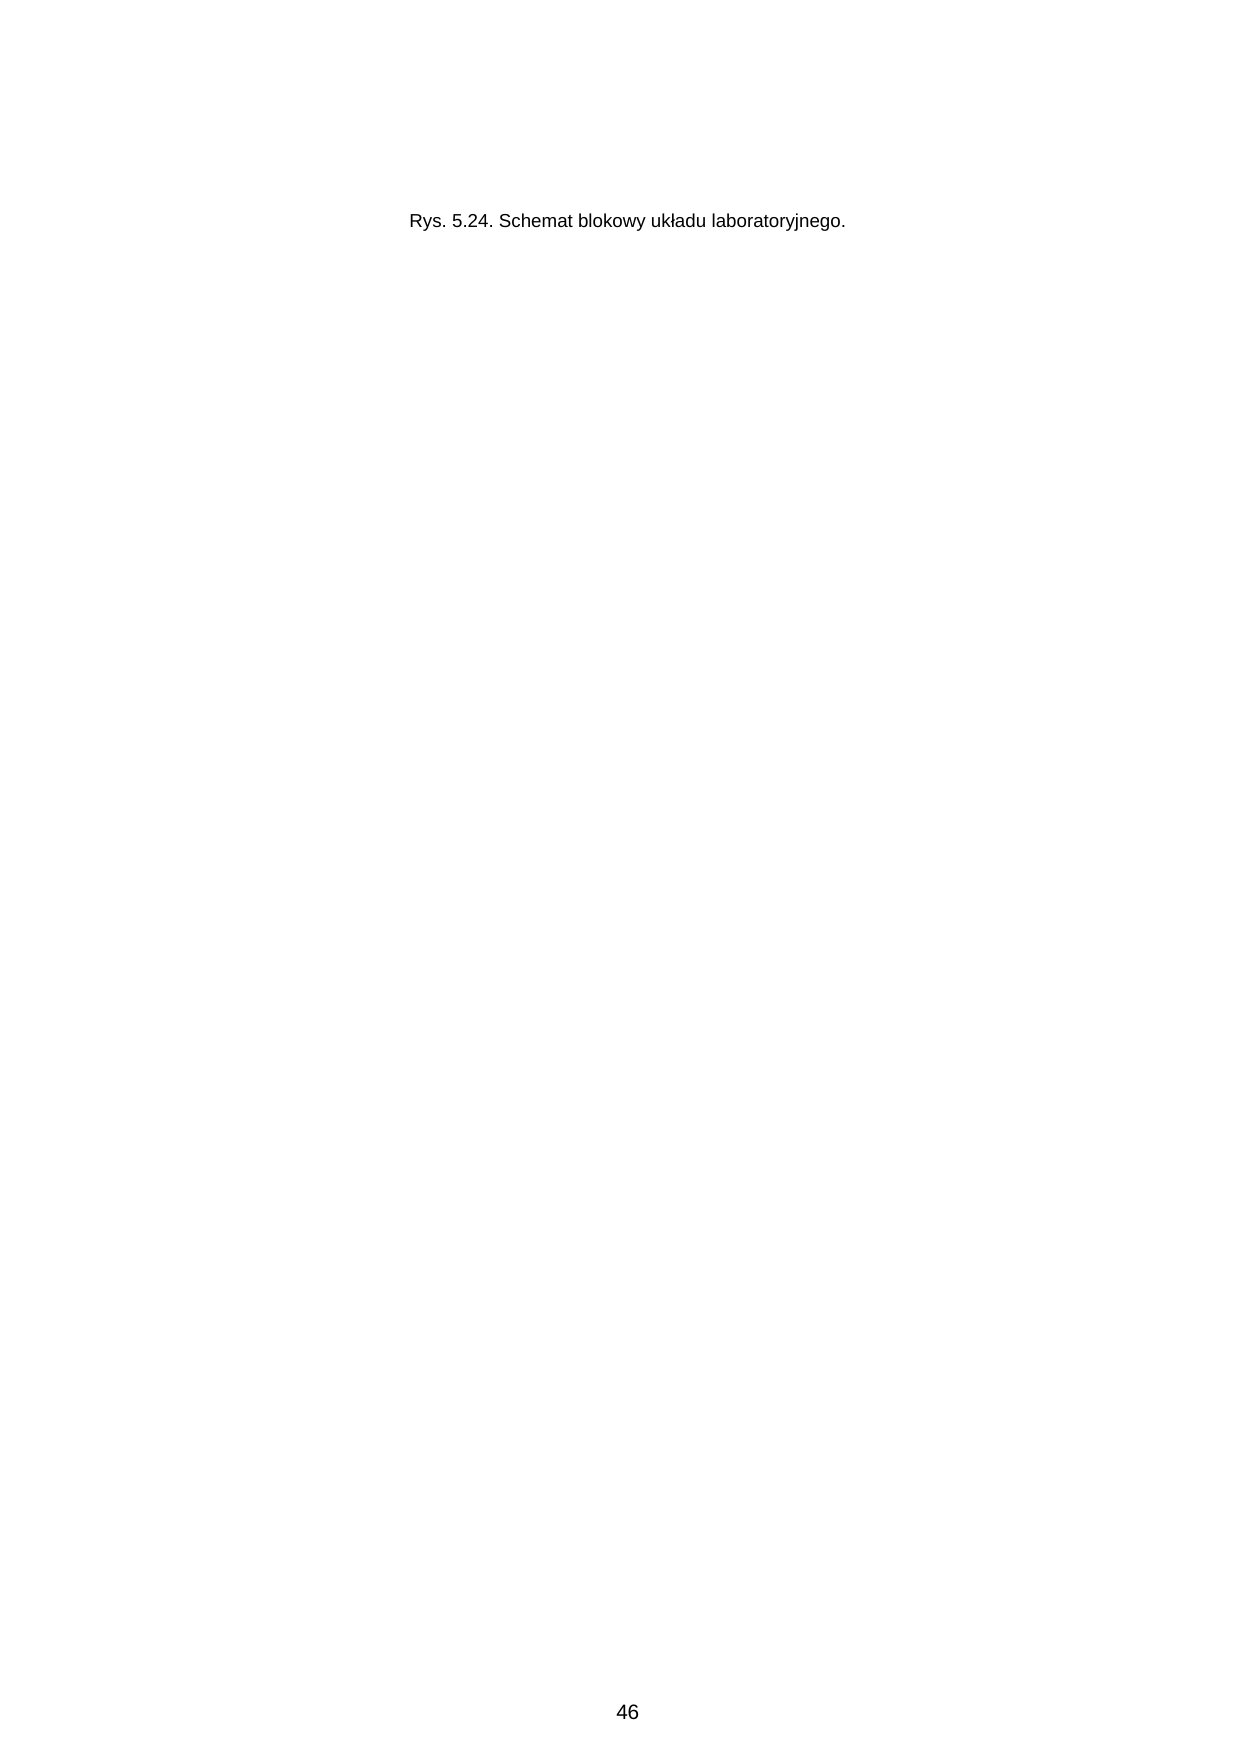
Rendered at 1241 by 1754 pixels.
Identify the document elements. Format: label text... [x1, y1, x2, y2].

subtitle Rys. 5.2. Schemat blokowy układu laboratoryjnego. [148, 210, 1033, 231]
